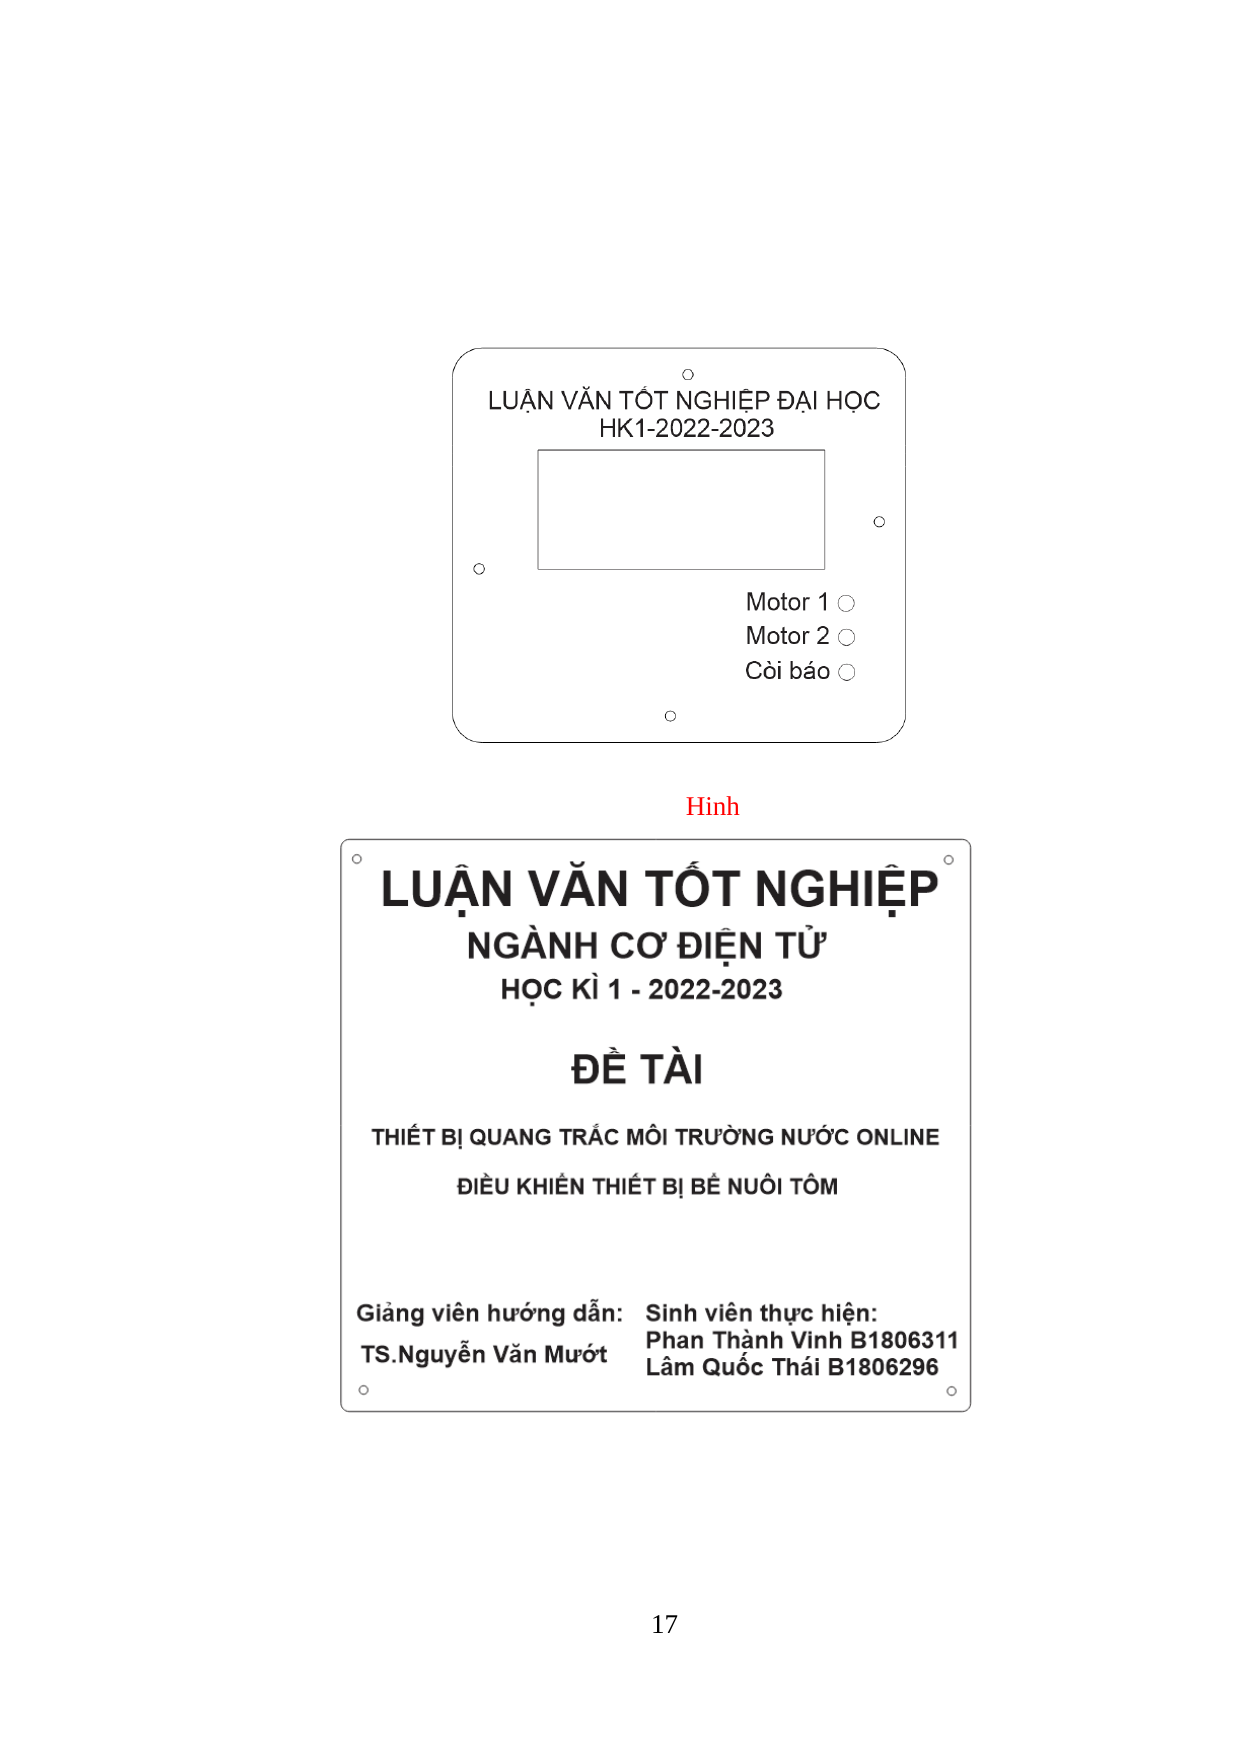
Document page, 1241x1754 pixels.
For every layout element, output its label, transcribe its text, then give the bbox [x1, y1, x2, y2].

picture [432, 335, 917, 753]
picture [332, 829, 984, 1427]
